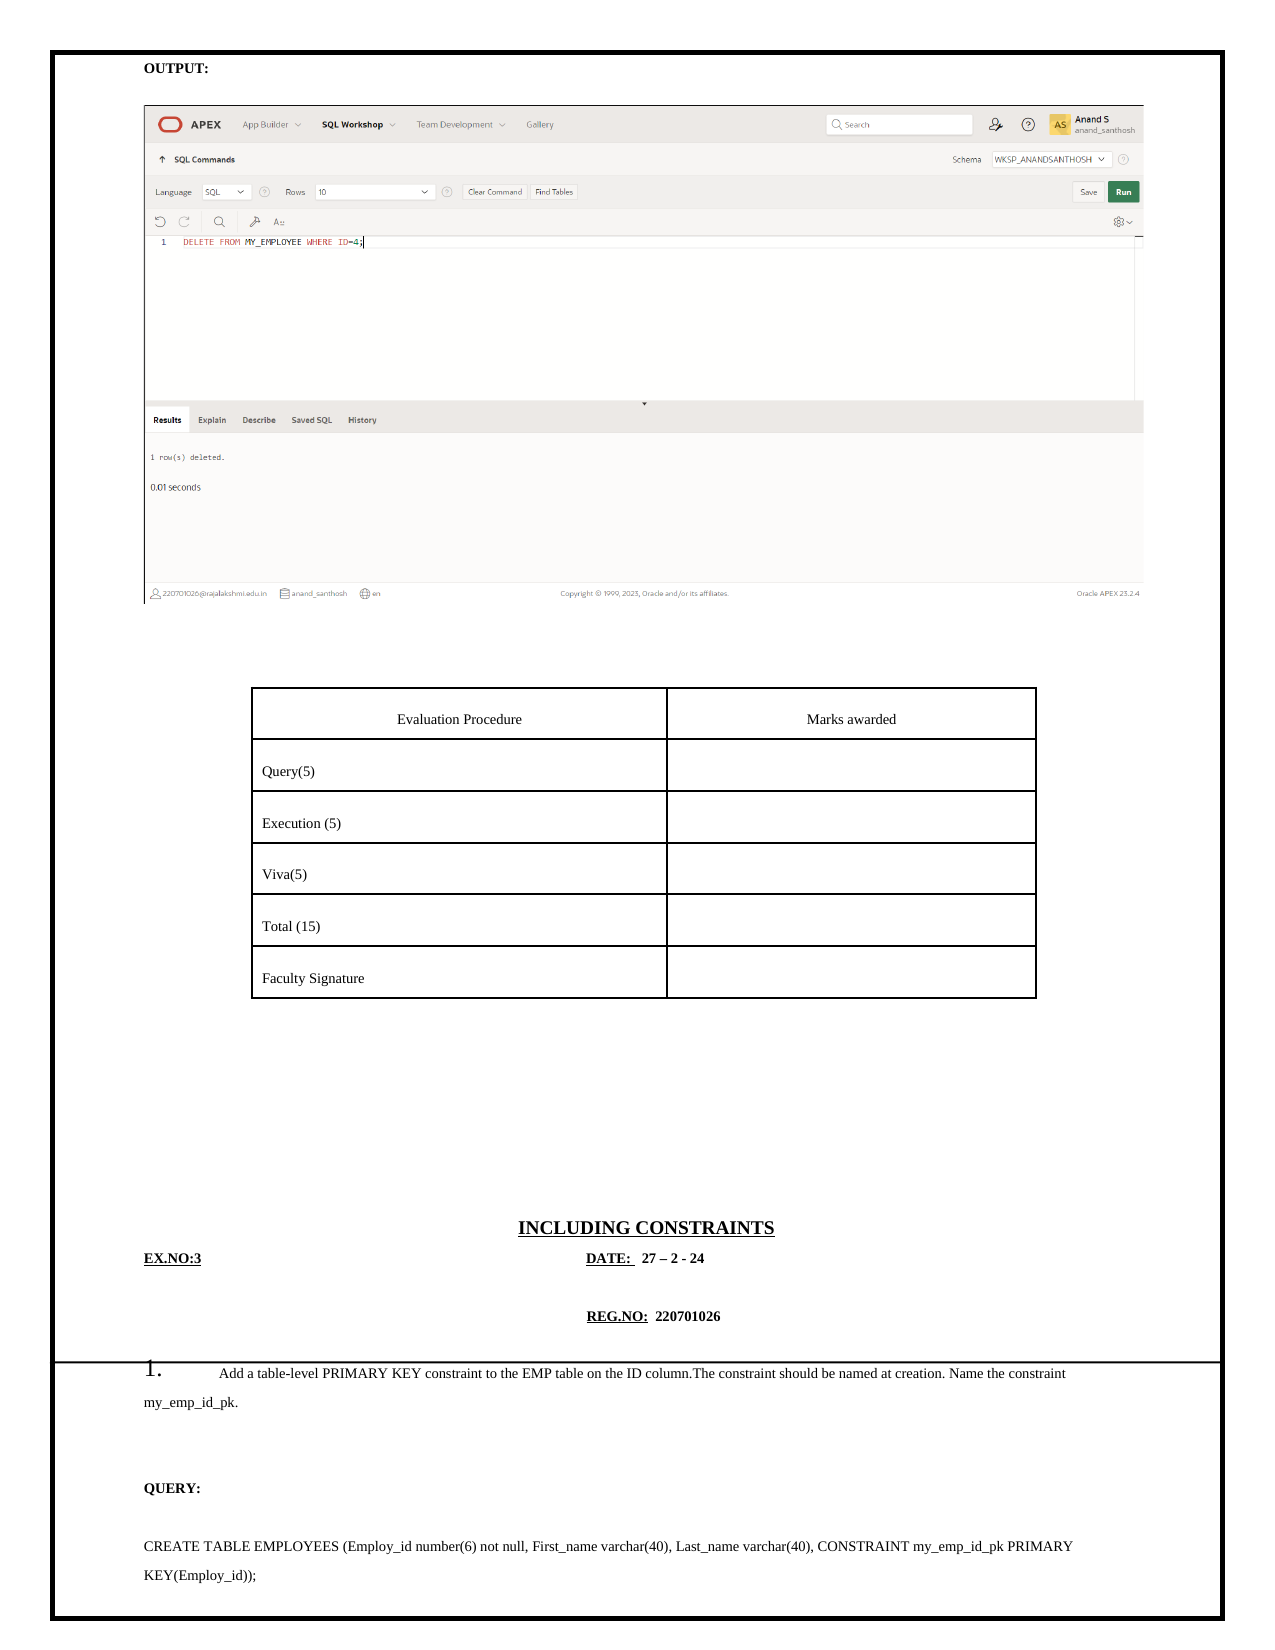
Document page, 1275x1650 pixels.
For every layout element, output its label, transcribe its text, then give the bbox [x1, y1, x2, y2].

table_cell Execution (5) [253, 792, 666, 842]
table_cell Viva(5) [253, 844, 666, 893]
text OUTPUT: [144, 55, 1144, 77]
text INCLUDING CONSTRAINTS [144, 1200, 1144, 1238]
text REG.NO: 220701026 [144, 1296, 1144, 1324]
text QUERY: [144, 1468, 1144, 1497]
table_cell [668, 740, 1035, 790]
table_cell [668, 792, 1035, 842]
table_header Marks awarded [668, 689, 1035, 738]
picture [143, 105, 1144, 604]
table_cell Query(5) [253, 740, 666, 790]
table_cell Faculty Signature [253, 947, 666, 997]
table_cell [668, 844, 1035, 893]
table_header Evaluation Procedure [253, 689, 666, 738]
table_cell [668, 895, 1035, 945]
text CREATE TABLE EMPLOYEES (Employ_id number(6) not null, First_name varchar(40), Last_name varchar(40), CONSTRAINT my_emp_id_pk PRIMARY KEY(Employ_id)); [144, 1526, 1144, 1583]
table_cell [668, 947, 1035, 997]
text EX.NO:3 DATE: 27 – 2 - 24 [144, 1238, 1144, 1267]
table_cell Total (15) [253, 895, 666, 945]
list Add a table-level PRIMARY KEY constraint to the EMP table on the ID column.The constraint should be named at creation. Name the constraint my_emp_id_pk. [143, 1364, 1144, 1411]
